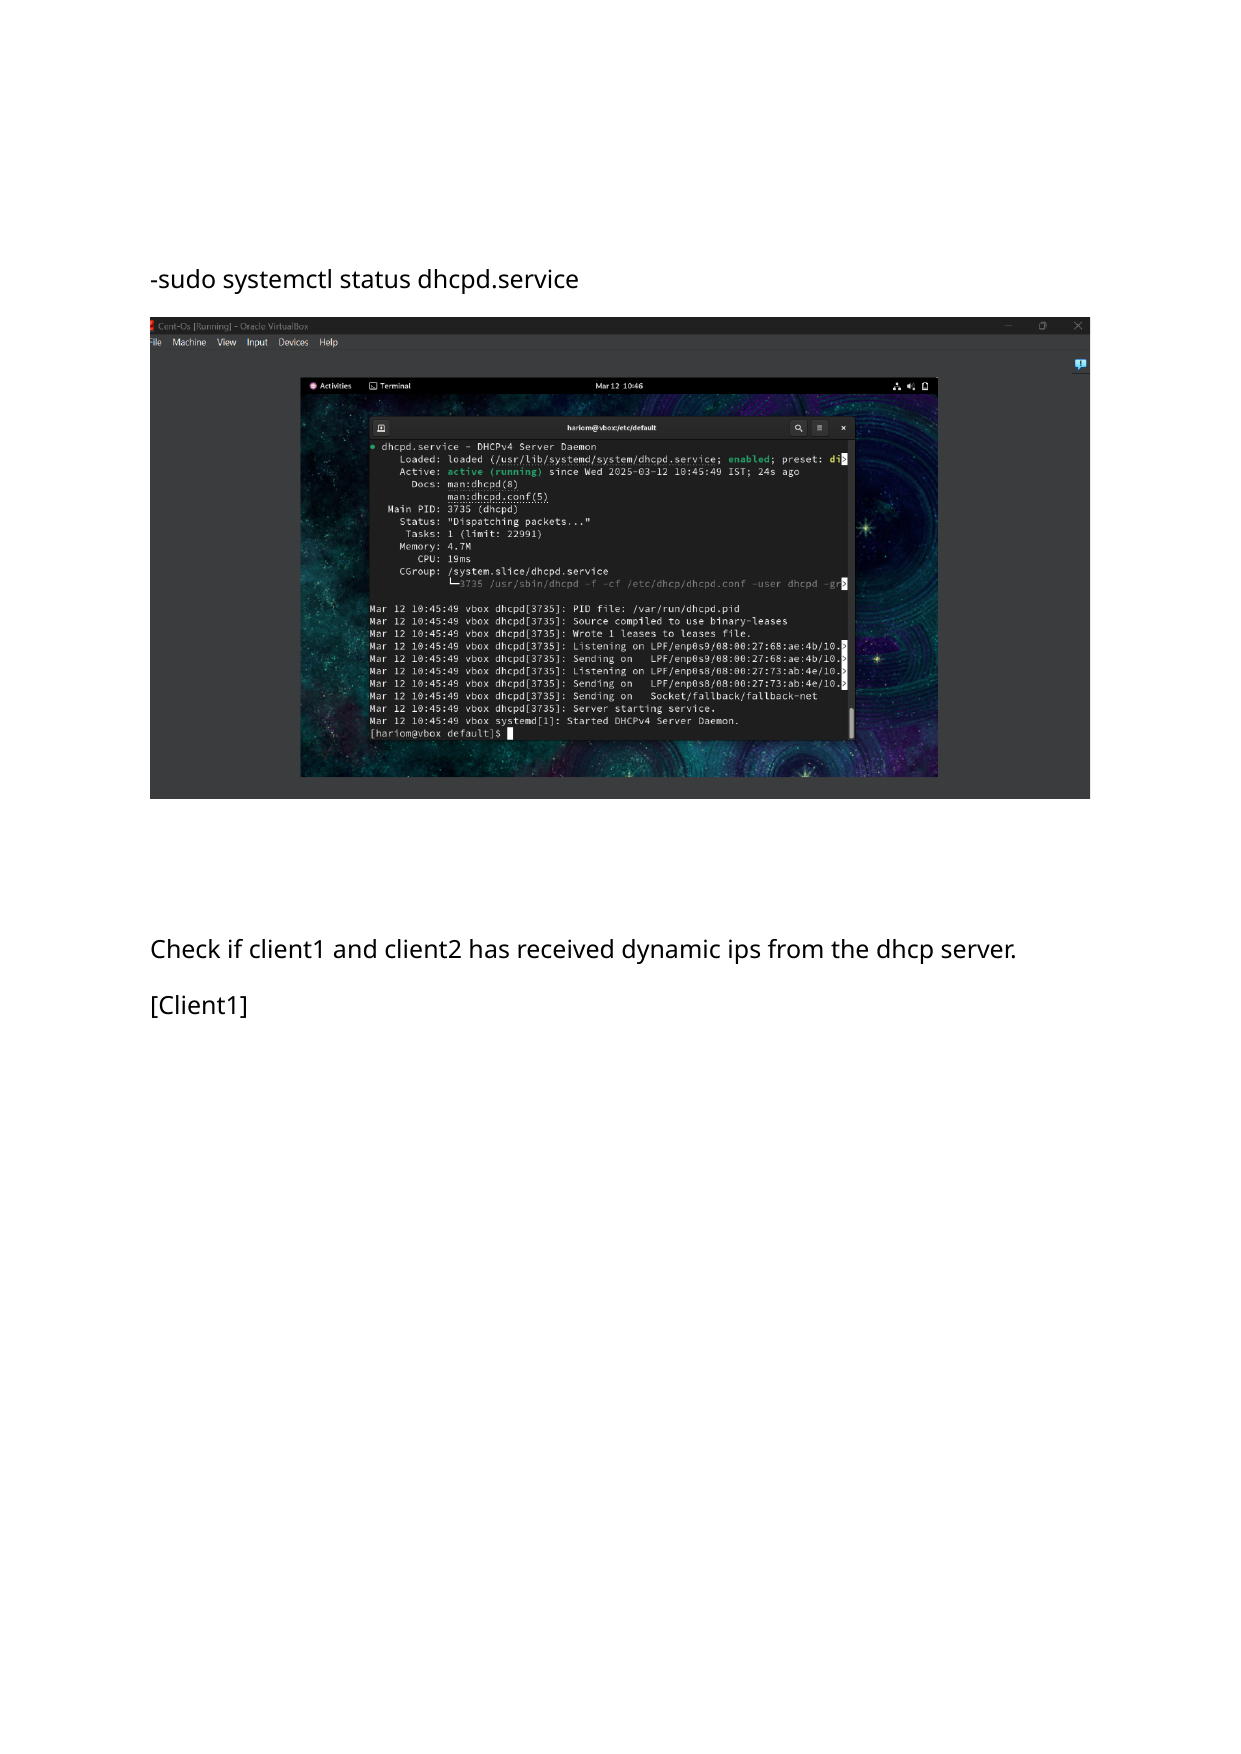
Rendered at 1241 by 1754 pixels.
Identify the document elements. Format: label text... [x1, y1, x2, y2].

picture [150, 317, 1091, 799]
text Check if client1 and client2 has received dynamic ips from the dhcp server. [150, 932, 1090, 966]
text [Client1] [150, 988, 1090, 1022]
text -sudo systemctl status dhcpd.service [150, 262, 1090, 296]
